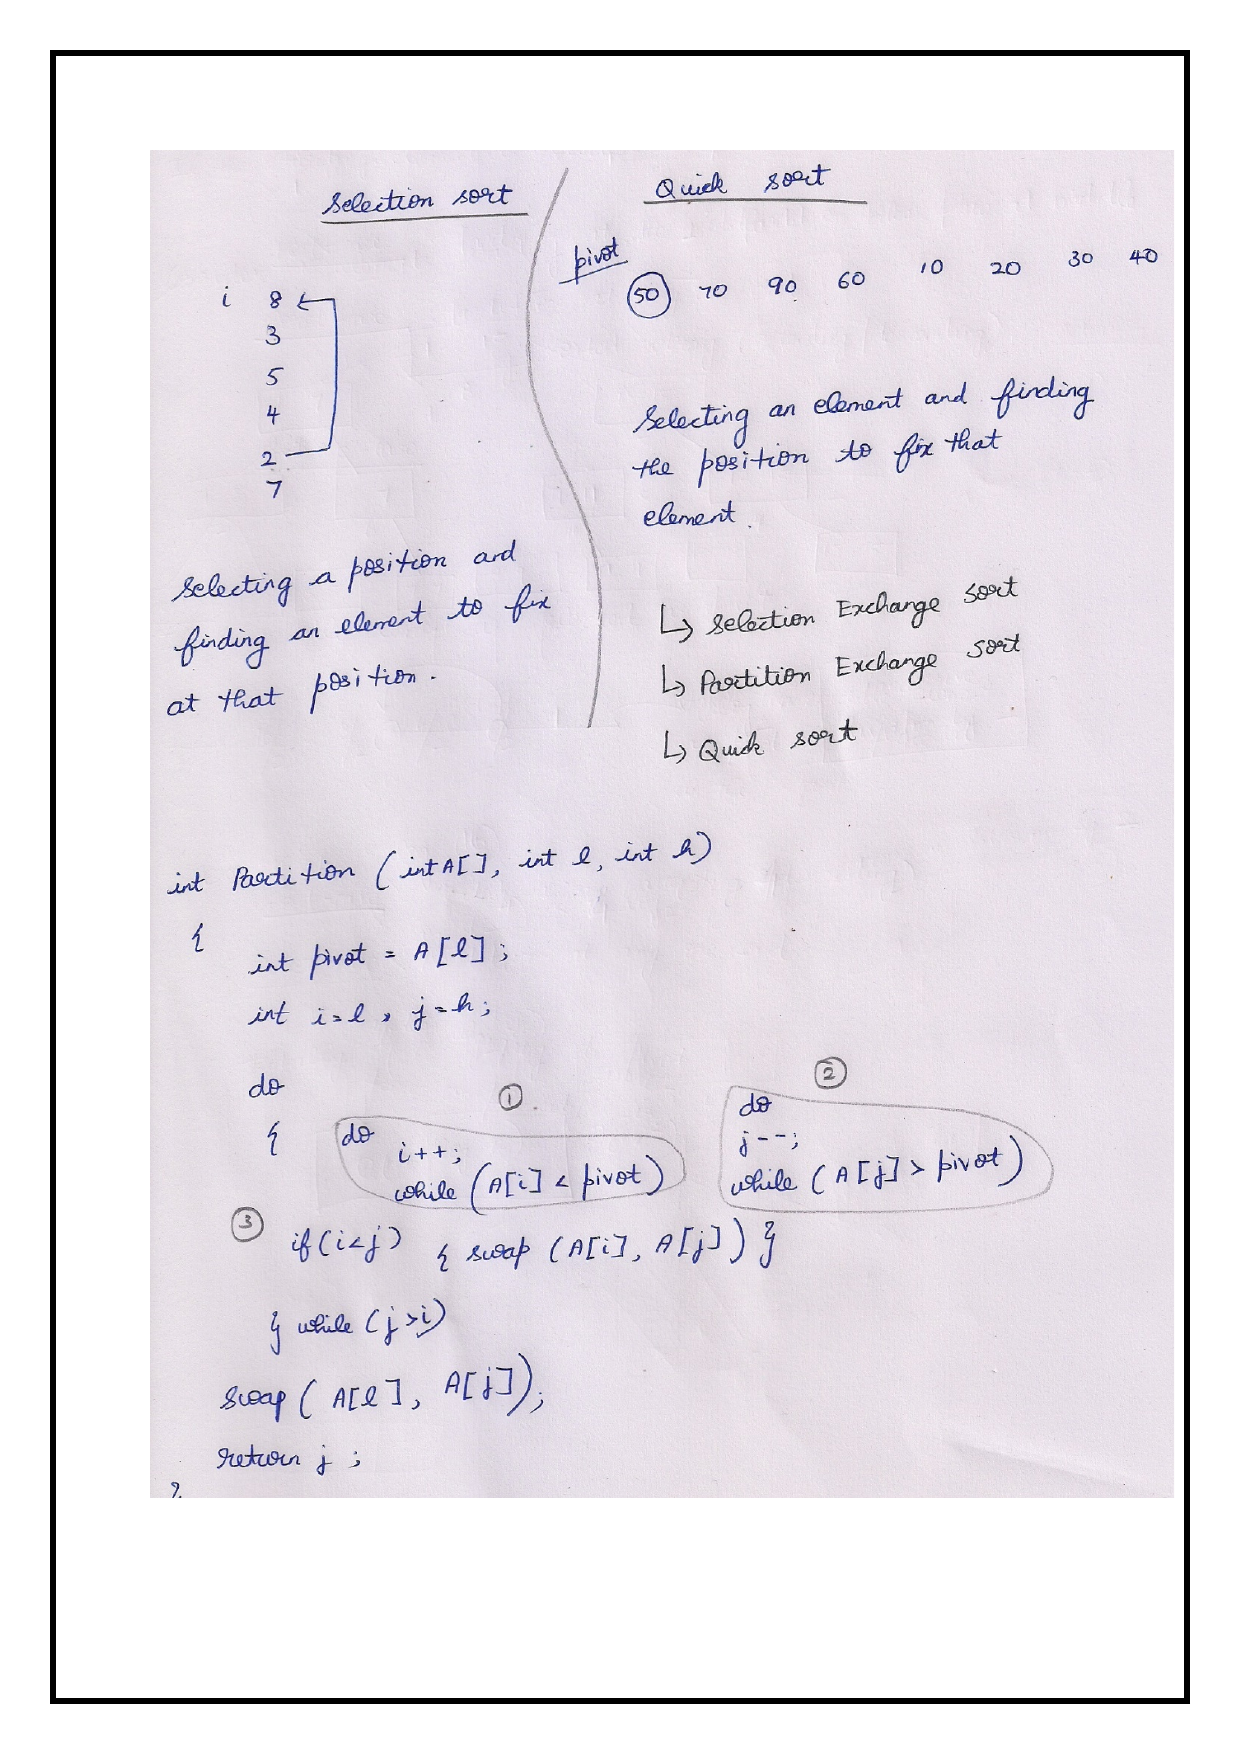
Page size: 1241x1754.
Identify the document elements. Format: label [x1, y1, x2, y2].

picture [150, 150, 1175, 1498]
